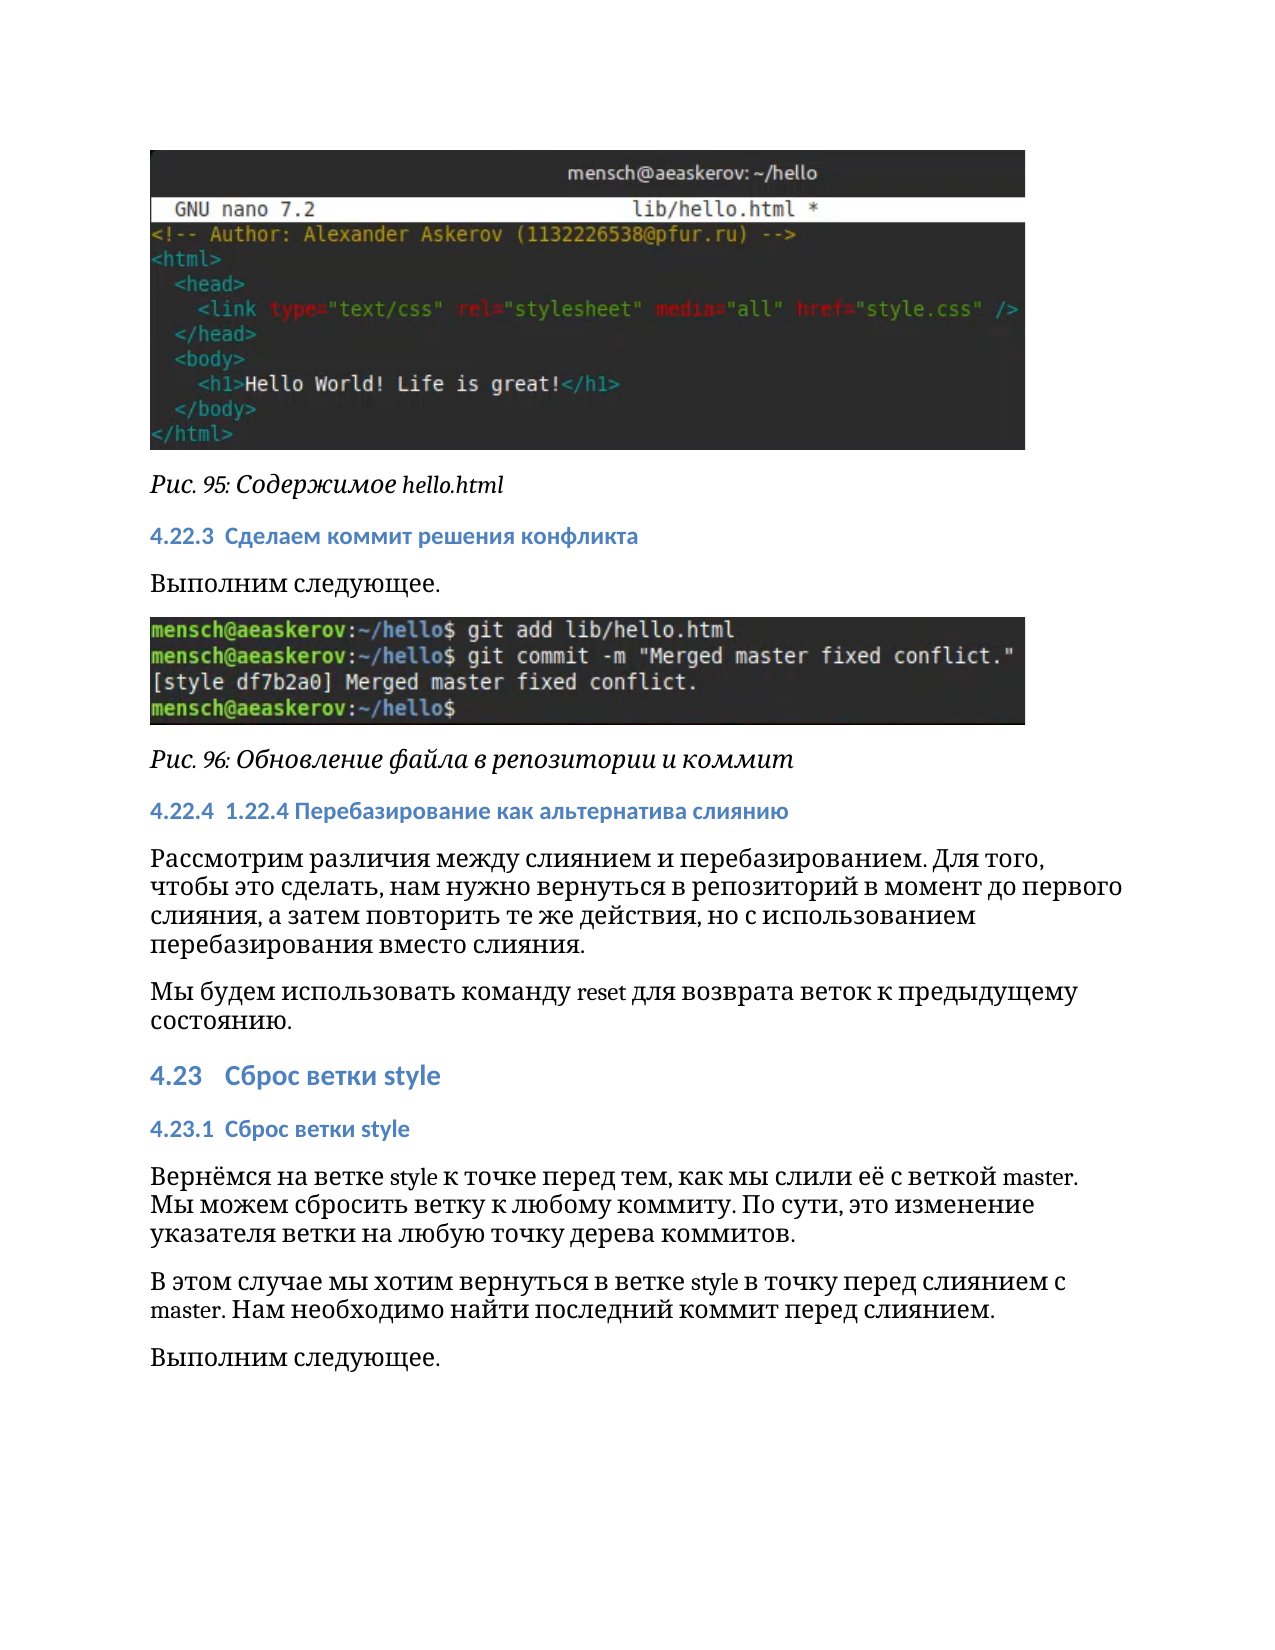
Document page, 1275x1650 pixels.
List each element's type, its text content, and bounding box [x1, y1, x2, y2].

subtitle 4.23.1 Сброс ветки style [150, 1113, 1125, 1144]
text Выполним следующее. [150, 1344, 1125, 1372]
text Рис. 95: Содержимое hello.html [150, 471, 1125, 499]
text Выполним следующее. [150, 569, 1125, 598]
picture [150, 617, 1025, 725]
subtitle 4.22.3 Сделаем коммит решения конфликта [150, 520, 1125, 551]
text Рассмотрим различия между слиянием и перебазированием. Для того, чтобы это сделать, нам нужно вернуться в репозиторий в момент до первого слияния, а затем повторить те же действия, но с использованием перебазирования вместо слияния. [150, 844, 1125, 959]
subtitle 4.22.4 1.22.4 Перебазирование как альтернатива слиянию [150, 795, 1125, 826]
picture [150, 150, 1025, 450]
text В этом случае мы хотим вернуться в ветке style в точку перед слиянием с master. Нам необходимо найти последний коммит перед слиянием. [150, 1267, 1125, 1325]
subtitle 4.23 Сброс ветки style [150, 1057, 1125, 1092]
text Вернёмся на ветке style к точке перед тем, как мы слили её с веткой master. Мы можем сбросить ветку к любому коммиту. По сути, это изменение указателя ветки на любую точку дерева коммитов. [150, 1162, 1125, 1249]
text Мы будем использовать команду reset для возврата веток к предыдущему состоянию. [150, 978, 1125, 1036]
text Рис. 96: Обновление файла в репозитории и коммит [150, 746, 1125, 774]
